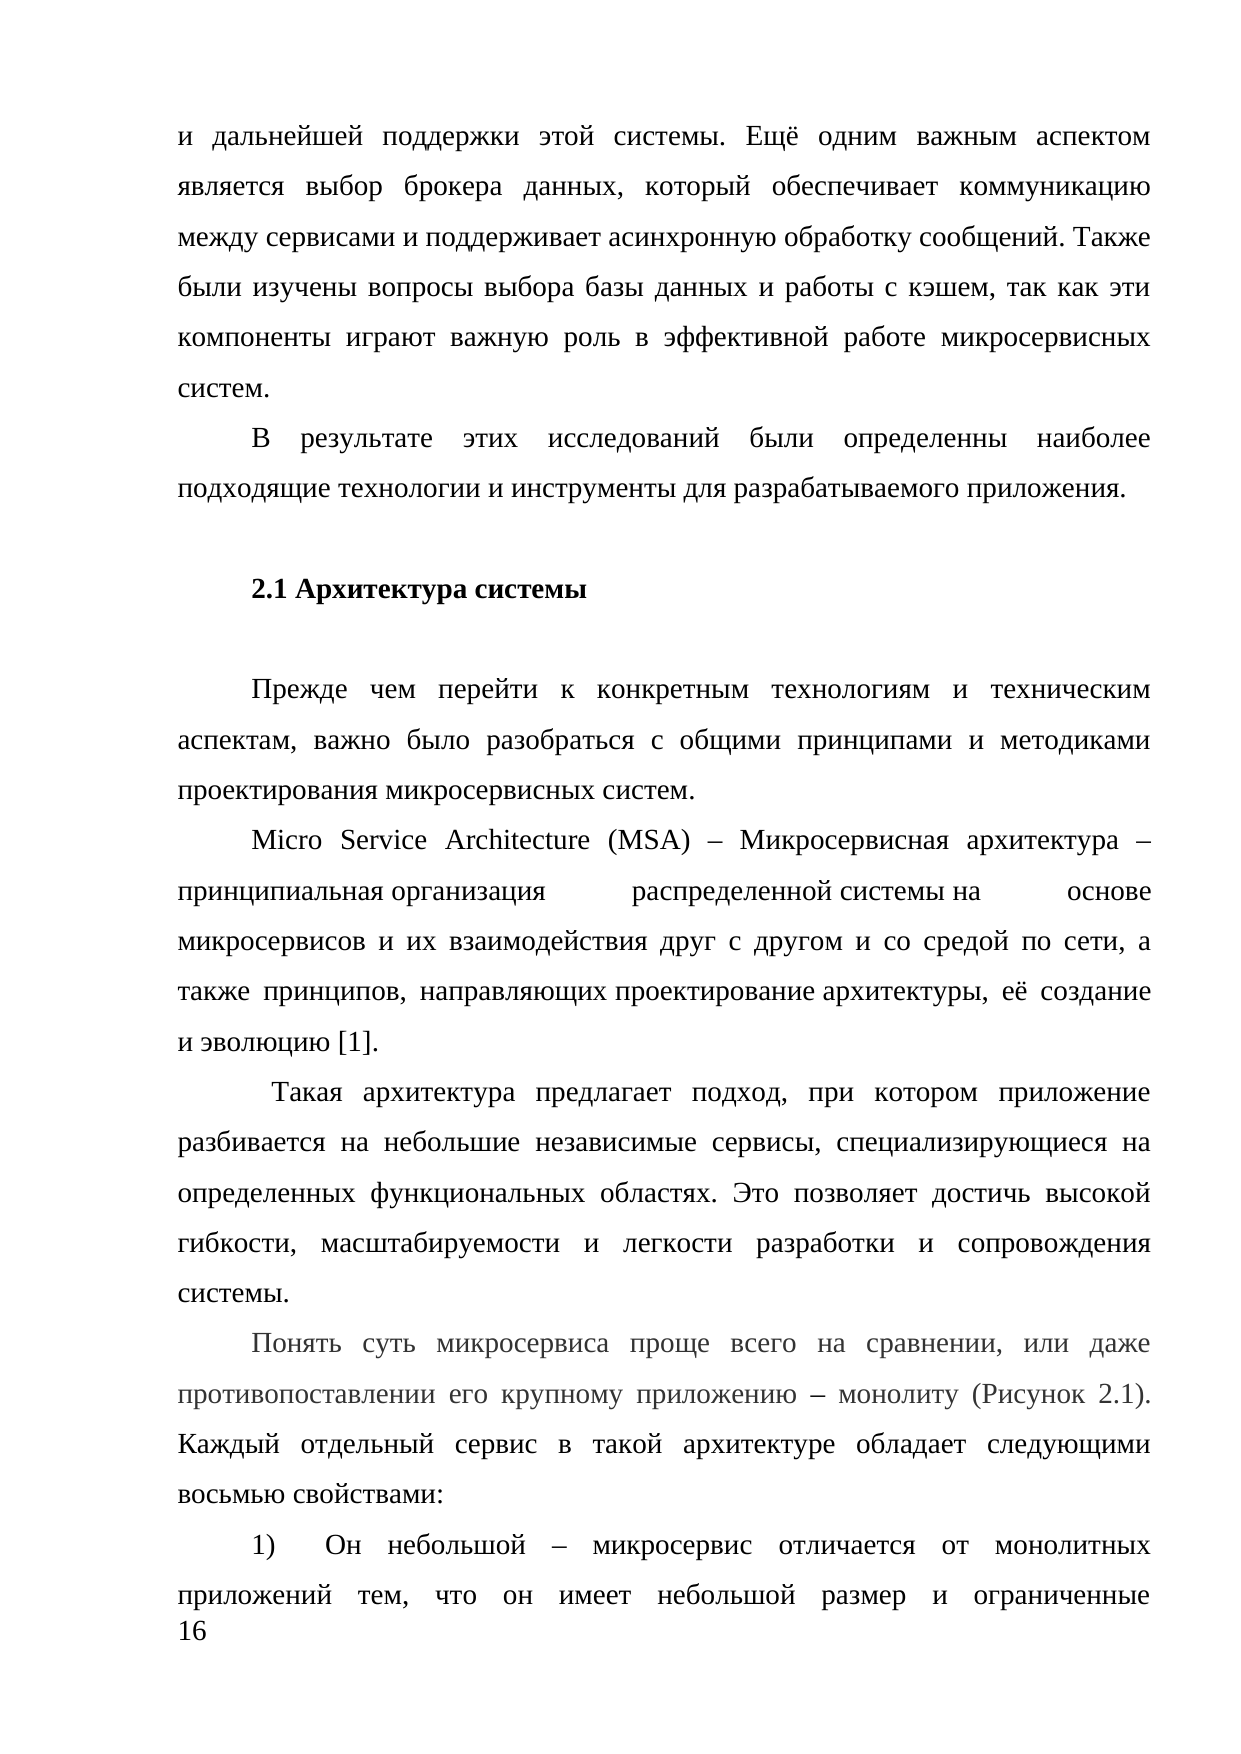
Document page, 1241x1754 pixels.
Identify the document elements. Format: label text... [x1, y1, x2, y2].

text Micro Service Architecture (MSA) – Микросервисная архитектура – принципиальная организация распределенной системы на основе микросервисов и их взаимодействия друг с другом и со средой по сети, а также принципов, направляющих проектирование архитектуры, её создание и эволюцию [1]. [177, 957, 1152, 1057]
text Прежде чем перейти к конкретным технологиям и техническим аспектам, важно было разобраться с общими принципами и методиками проектирования микросервисных систем. [177, 672, 1152, 806]
text Такая архитектура предлагает подход, при котором приложение разбивается на небольшие независимые сервисы, специализирующиеся на определенных функциональных областях. Это позволяет достичь высокой гибкости, масштабируемости и легкости разработки и сопровождения системы. [177, 1074, 1152, 1309]
text Понять суть микросервиса проще всего на сравнении, или даже противопоставлении его крупному приложению – монолиту (Рисунок 2.1). Каждый отдельный сервис в такой архитектуре обладает следующими восьмью свойствами: [177, 1326, 1152, 1510]
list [177, 1527, 1152, 1611]
list 2.1 Архитектура системы [177, 571, 1152, 604]
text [177, 118, 1152, 403]
text Micro Service Architecture (MSA) – Микросервисная архитектура – принципиальная организация распределенной системы на основе микросервисов и их взаимодействия друг с другом и со средой по сети, а также принципов, направляющих проектирование архитектуры, её создание и эволюцию [1]. [177, 822, 1152, 923]
text В результате этих исследований были определенны наиболее подходящие технологии и инструменты для разрабатываемого приложения. [177, 420, 1152, 504]
